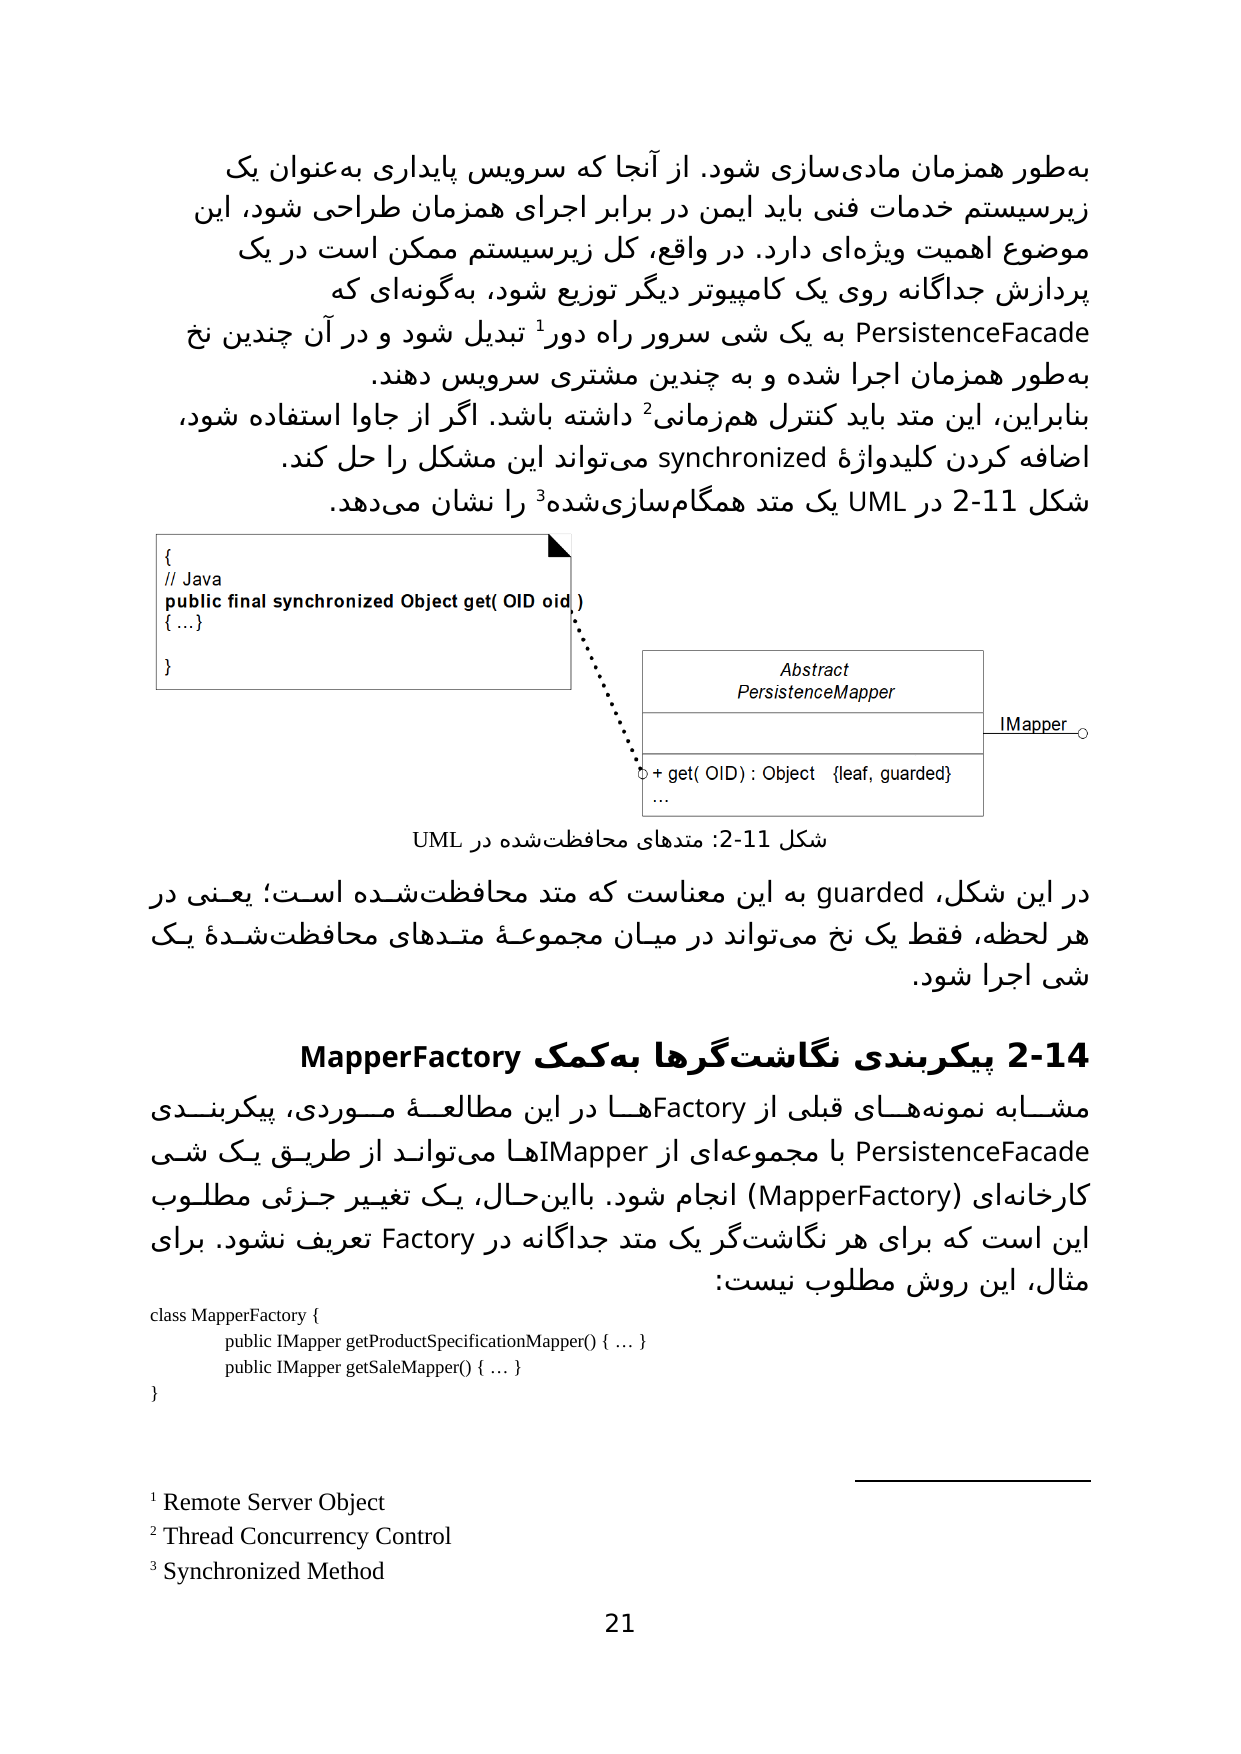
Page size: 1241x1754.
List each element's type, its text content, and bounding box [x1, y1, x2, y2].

text در این شکل، guarded به این معناست که متد محافظت‌شده است؛ یعنی در هر لحظه، فقط یک نخ می‌تواند در میان مجموعۀ متدهای محافظت‌شدۀ یک شی اجرا شود. [150, 873, 1090, 992]
text class MapperFactory { [150, 1304, 1090, 1326]
text شکل 11-2: متدهای محافظت‌شده در UML [150, 826, 1090, 853]
text شکل 11-2 در UML یک متد همگام‌سازی‌شده را نشان می‌دهد. [150, 483, 1090, 519]
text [150, 150, 1090, 391]
subtitle 2-14 پیکربندی نگاشت‌گرها به‌کمک MapperFactory [150, 1036, 1090, 1076]
text بنابراین، این متد باید کنترل هم‌زمانی داشته باشد. اگر از جاوا استفاده شود، اضافه کردن کلیدواژۀ synchronized می‌تواند این مشکل را حل کند. [150, 398, 1090, 475]
text public IMapper getSaleMapper() { … } [150, 1356, 1090, 1377]
text } [150, 1382, 1090, 1403]
text مشابه نمونه‌های قبلی از Factoryها در این مطالعۀ موردی، پیکربندی PersistenceFacade با مجموعه‌ای از IMapperها می‌تواند از طریق یک شی کارخانه‌ای (MapperFactory) انجام شود. بااین‌حال، یک تغییر جزئی مطلوب این است که برای هر نگاشت‌گر یک متد جداگانه در Factory تعریف نشود. برای مثال، این روش مطلوب نیست: [150, 1088, 1090, 1297]
text public IMapper getProductSpecificationMapper() { … } [150, 1330, 1090, 1352]
picture [150, 526, 1091, 821]
